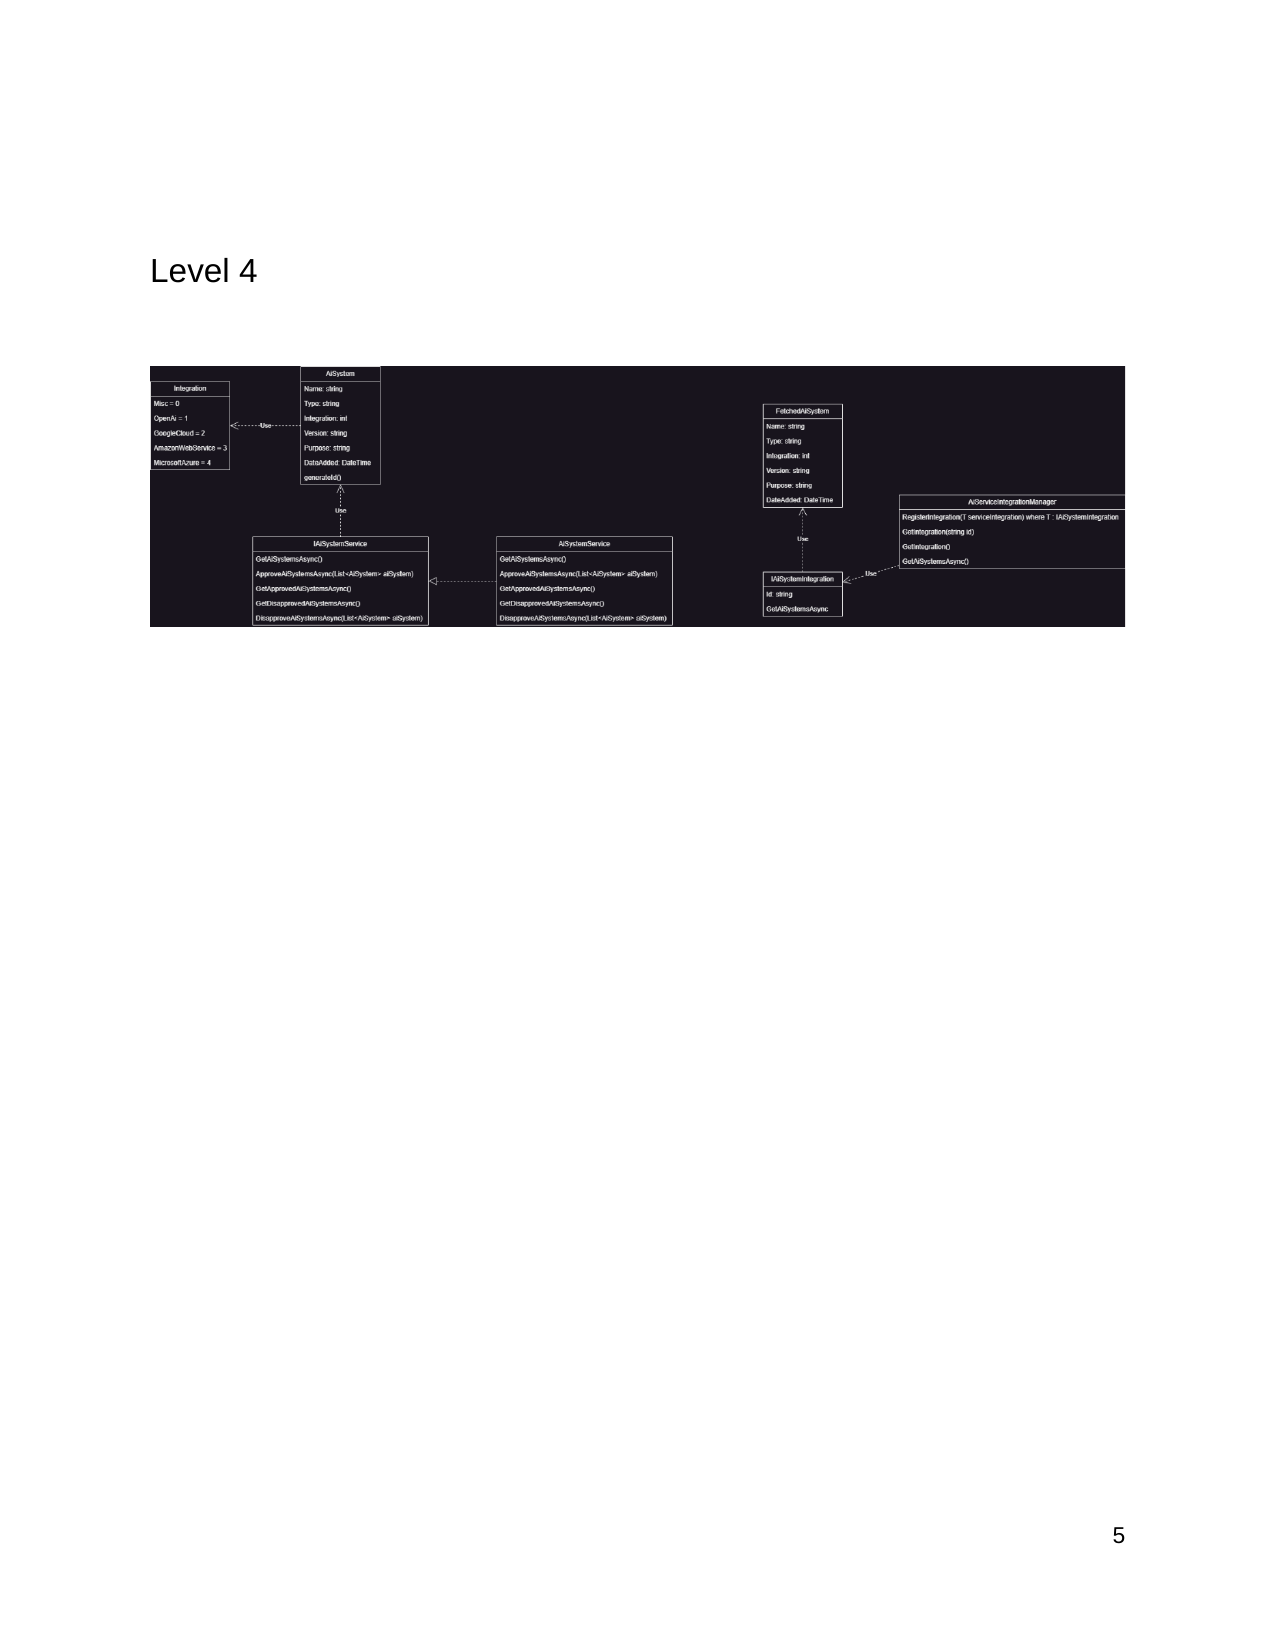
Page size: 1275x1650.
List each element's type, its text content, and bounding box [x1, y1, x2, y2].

picture [150, 366, 1125, 627]
subtitle Level 4 [150, 251, 1125, 289]
